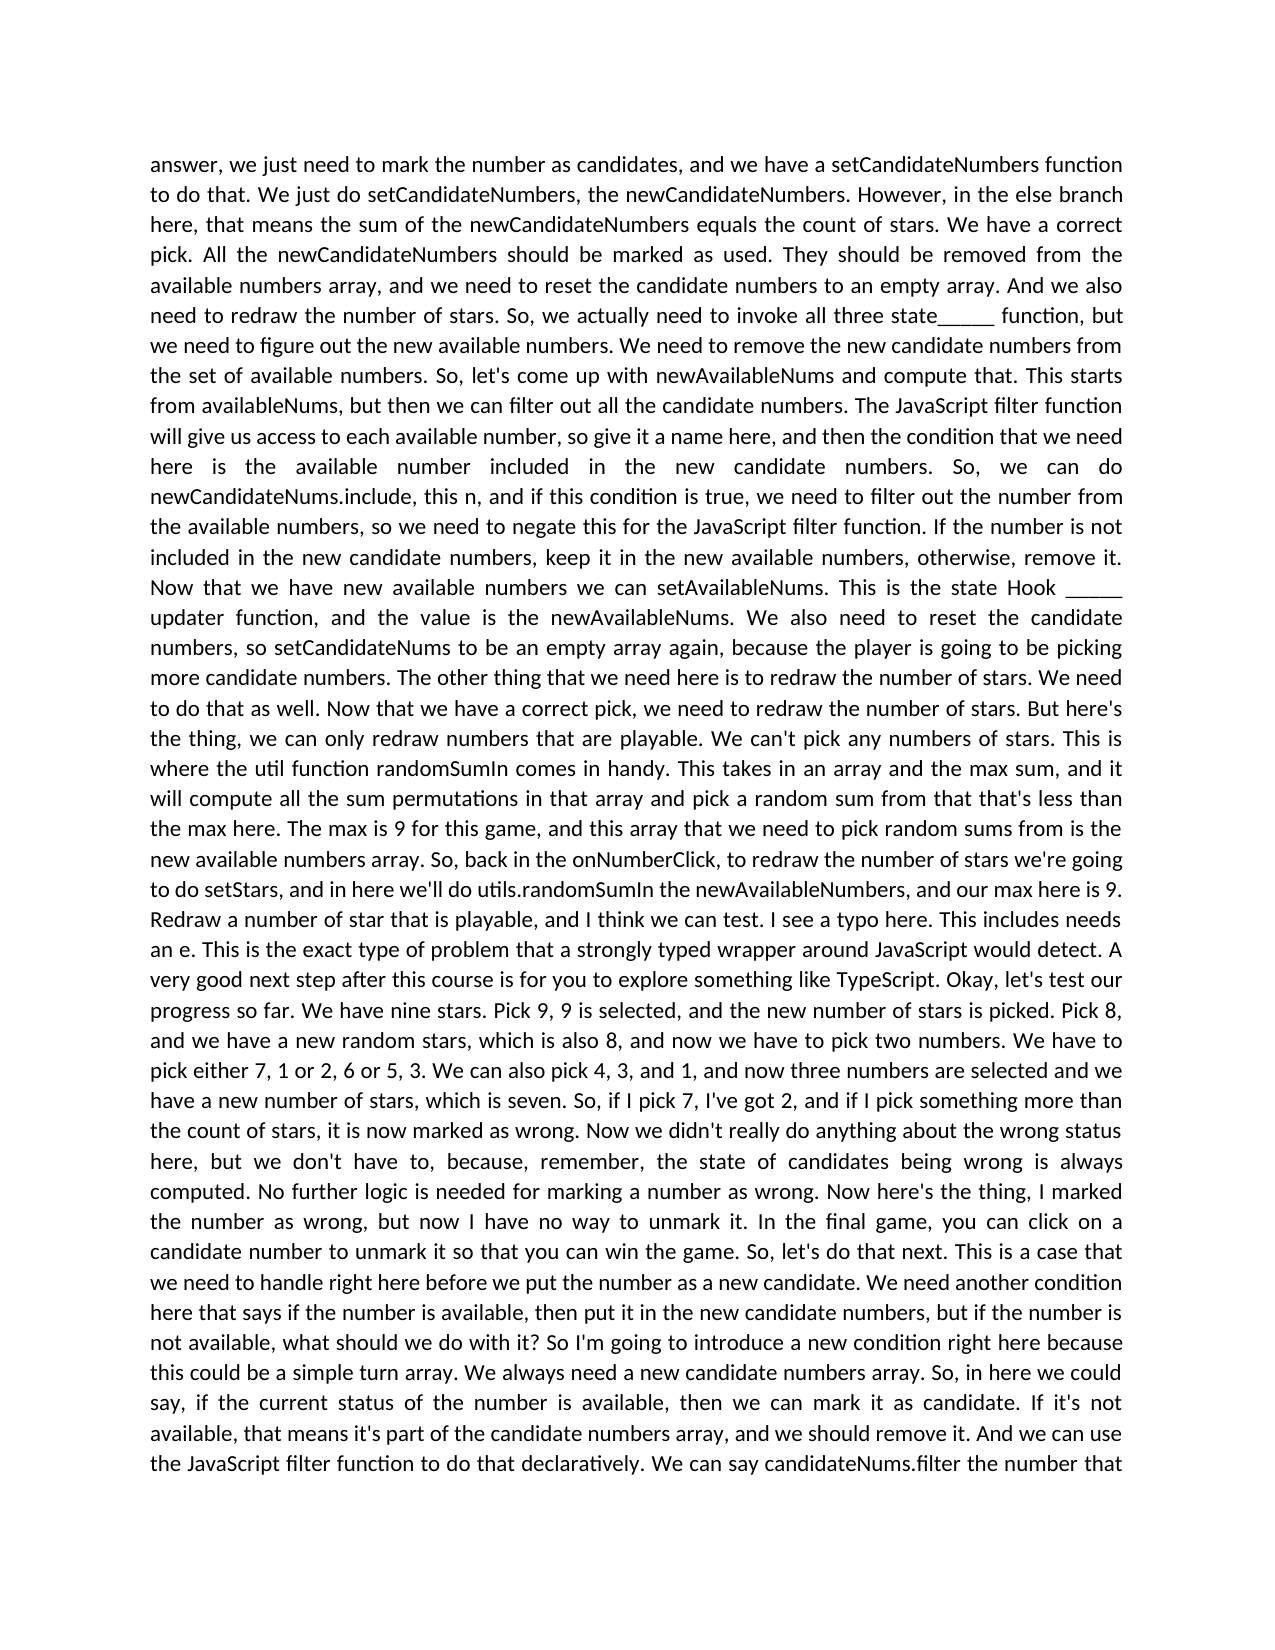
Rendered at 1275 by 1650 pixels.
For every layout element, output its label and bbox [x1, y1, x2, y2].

text [150, 150, 1125, 1477]
